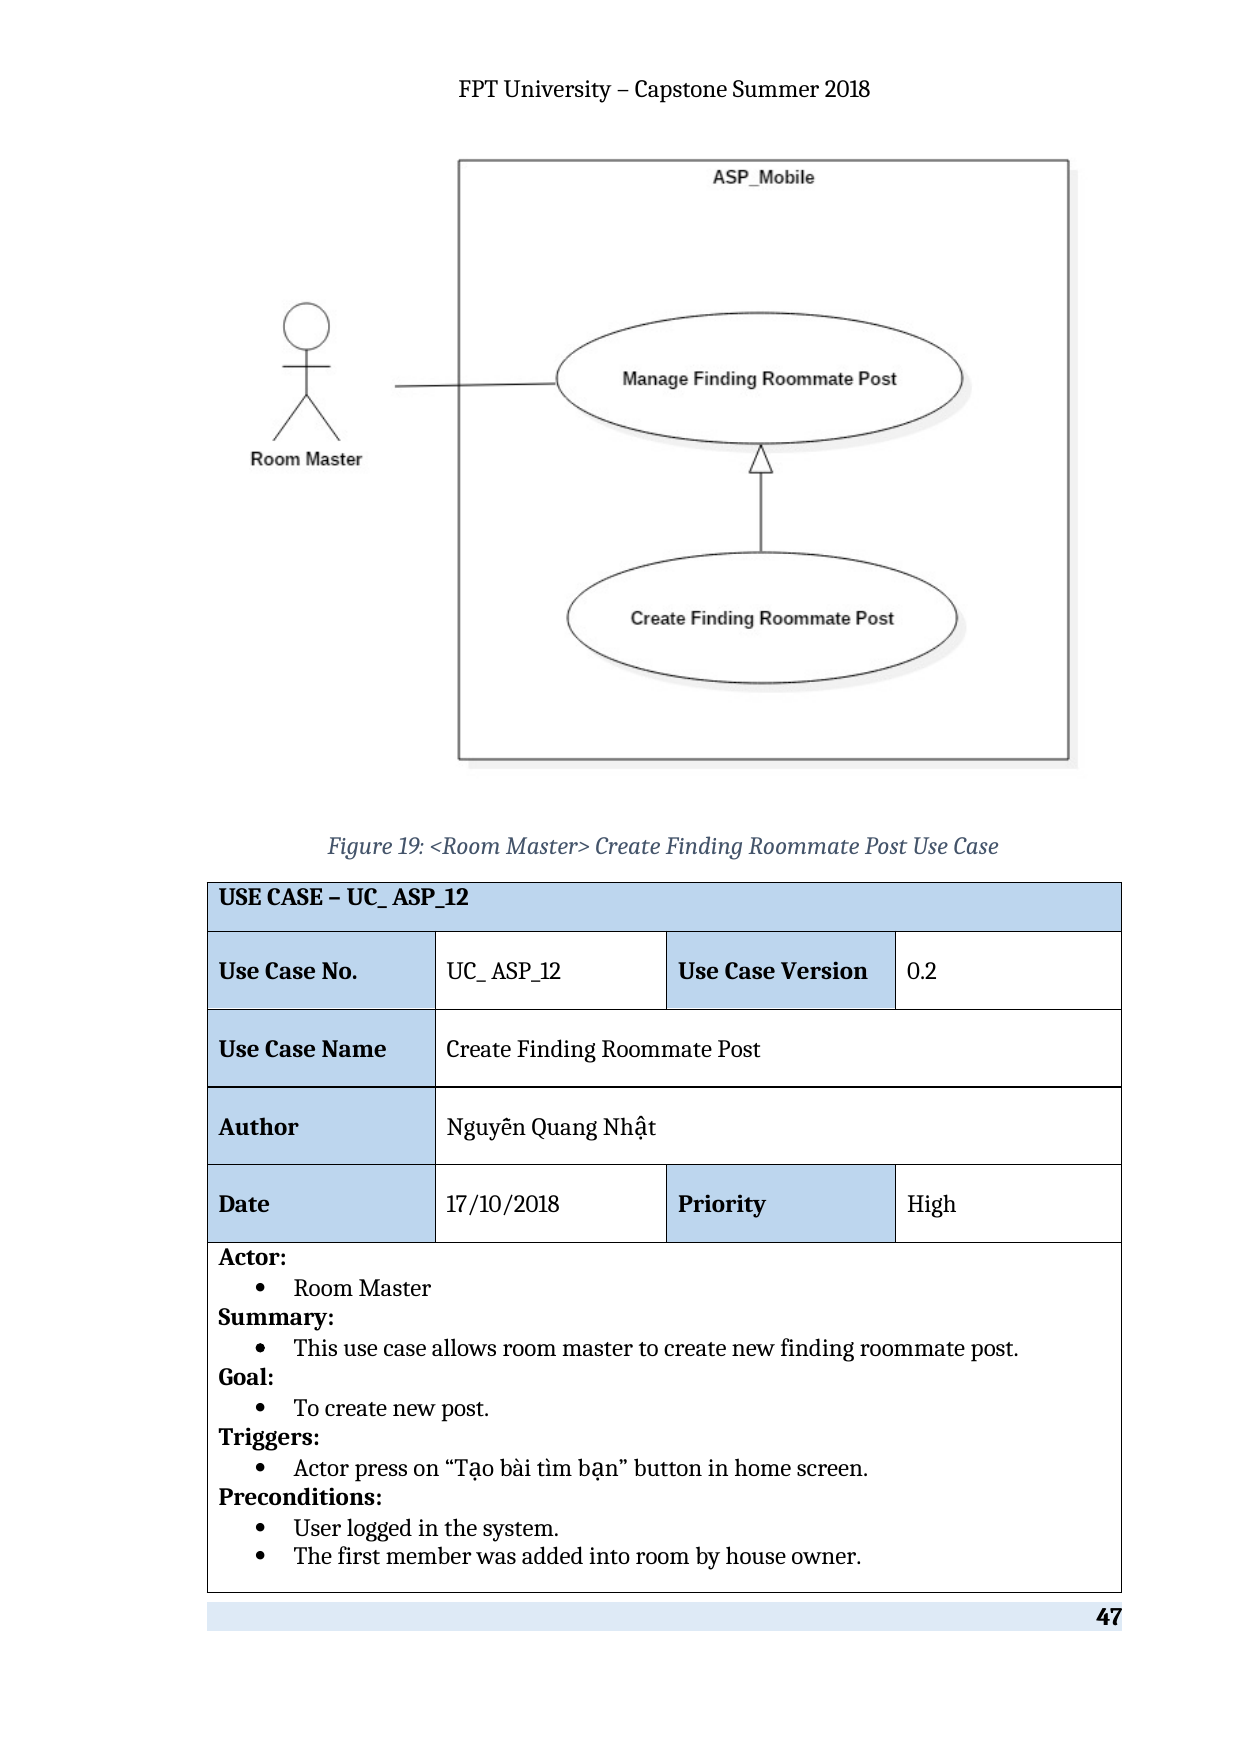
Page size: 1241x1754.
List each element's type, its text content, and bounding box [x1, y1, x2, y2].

table_cell Use Case Version [667, 932, 895, 1008]
table_cell Author [208, 1088, 435, 1164]
table_cell Priority [667, 1165, 895, 1242]
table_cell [208, 1243, 1121, 1592]
table_cell Date [208, 1165, 435, 1242]
table_cell Create Finding Roommate Post [436, 1010, 1121, 1086]
table_cell 17/10/2018 [436, 1165, 666, 1242]
text Figure 19: <Room Master> Create Finding Roommate Post Use Case [207, 832, 1122, 861]
table_cell High [896, 1165, 1121, 1242]
picture [206, 147, 1123, 814]
table_header USE CASE – UC_ ASP_12 [208, 883, 1121, 931]
table_cell UC_ ASP_12 [436, 932, 666, 1008]
table_cell Use Case No. [208, 932, 435, 1008]
table_cell Use Case Name [208, 1010, 435, 1086]
table_cell Nguyễn Quang Nhật [436, 1088, 1121, 1164]
table_cell 0.2 [896, 932, 1121, 1008]
